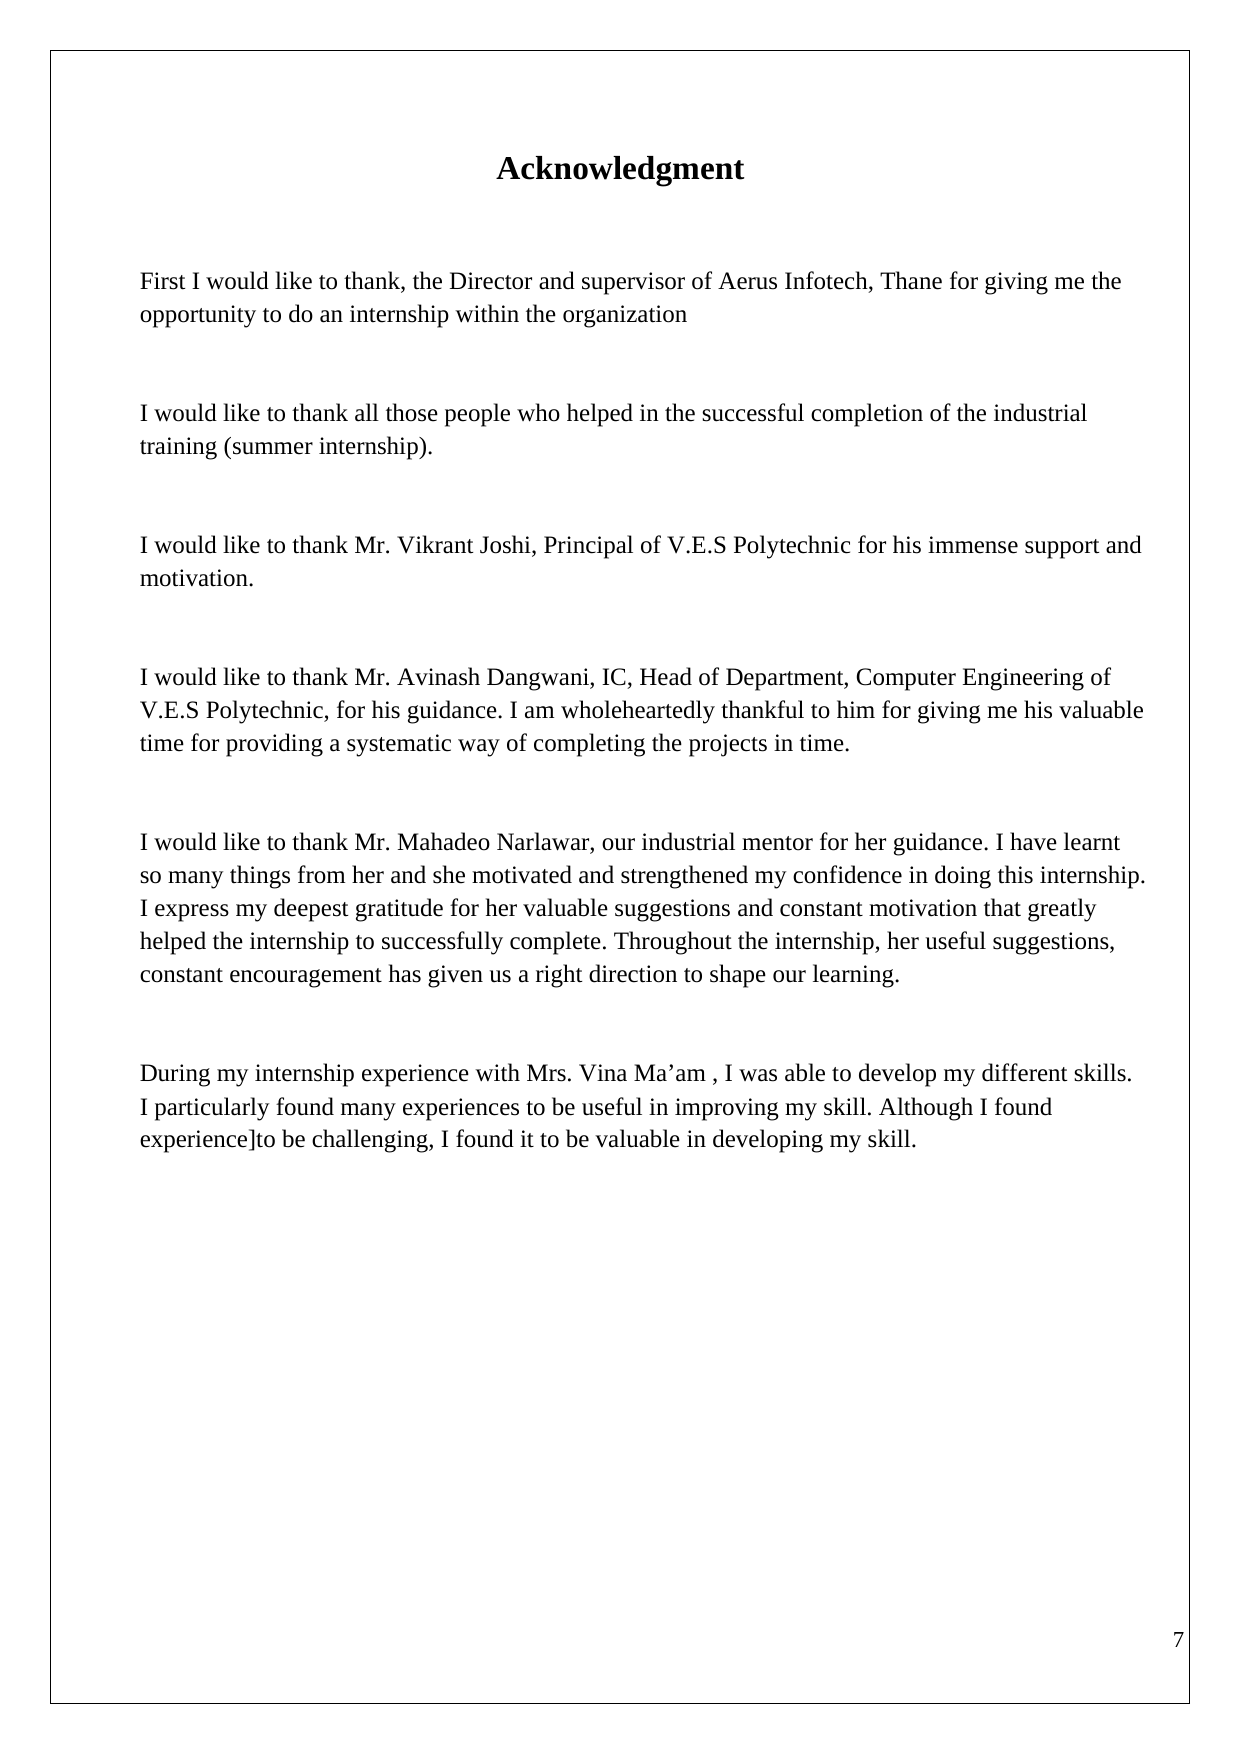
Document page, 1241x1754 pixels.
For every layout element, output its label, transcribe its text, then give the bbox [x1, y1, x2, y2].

text opportunity to do an internship within the organization [139, 299, 1184, 328]
text time for providing a systematic way of completing the projects in time. [139, 728, 1184, 757]
text During my internship experience with Mrs. Vina Ma’am , I was able to develop my different skills. [139, 1058, 1184, 1087]
text I would like to thank Mr. Vikrant Joshi, Principal of V.E.S Polytechnic for his immense support and [139, 530, 1184, 559]
text I particularly found many experiences to be useful in improving my skill. Although I found [139, 1092, 1184, 1120]
text training (summer internship). [139, 431, 1184, 460]
text experience]to be challenging, I found it to be valuable in developing my skill. [139, 1124, 1184, 1153]
text I would like to thank all those people who helped in the successful completion of the industrial [139, 398, 1184, 427]
text motivation. [139, 563, 1184, 592]
text V.E.S Polytechnic, for his guidance. I am wholeheartedly thankful to him for giving me his valuable [139, 695, 1184, 724]
text helped the internship to successfully complete. Throughout the internship, her useful suggestions, [139, 926, 1184, 955]
subtitle Acknowledgment [161, 148, 1080, 187]
text constant encouragement has given us a right direction to shape our learning. [139, 959, 1184, 988]
text I would like to thank Mr. Avinash Dangwani, IC, Head of Department, Computer Engineering of [139, 662, 1184, 691]
text I would like to thank Mr. Mahadeo Narlawar, our industrial mentor for her guidance. I have learnt [139, 827, 1184, 856]
text so many things from her and she motivated and strengthened my confidence in doing this internship. [139, 860, 1184, 889]
text First I would like to thank, the Director and supervisor of Aerus Infotech, Thane for giving me the [139, 266, 1184, 295]
text I express my deepest gratitude for her valuable suggestions and constant motivation that greatly [139, 893, 1184, 922]
